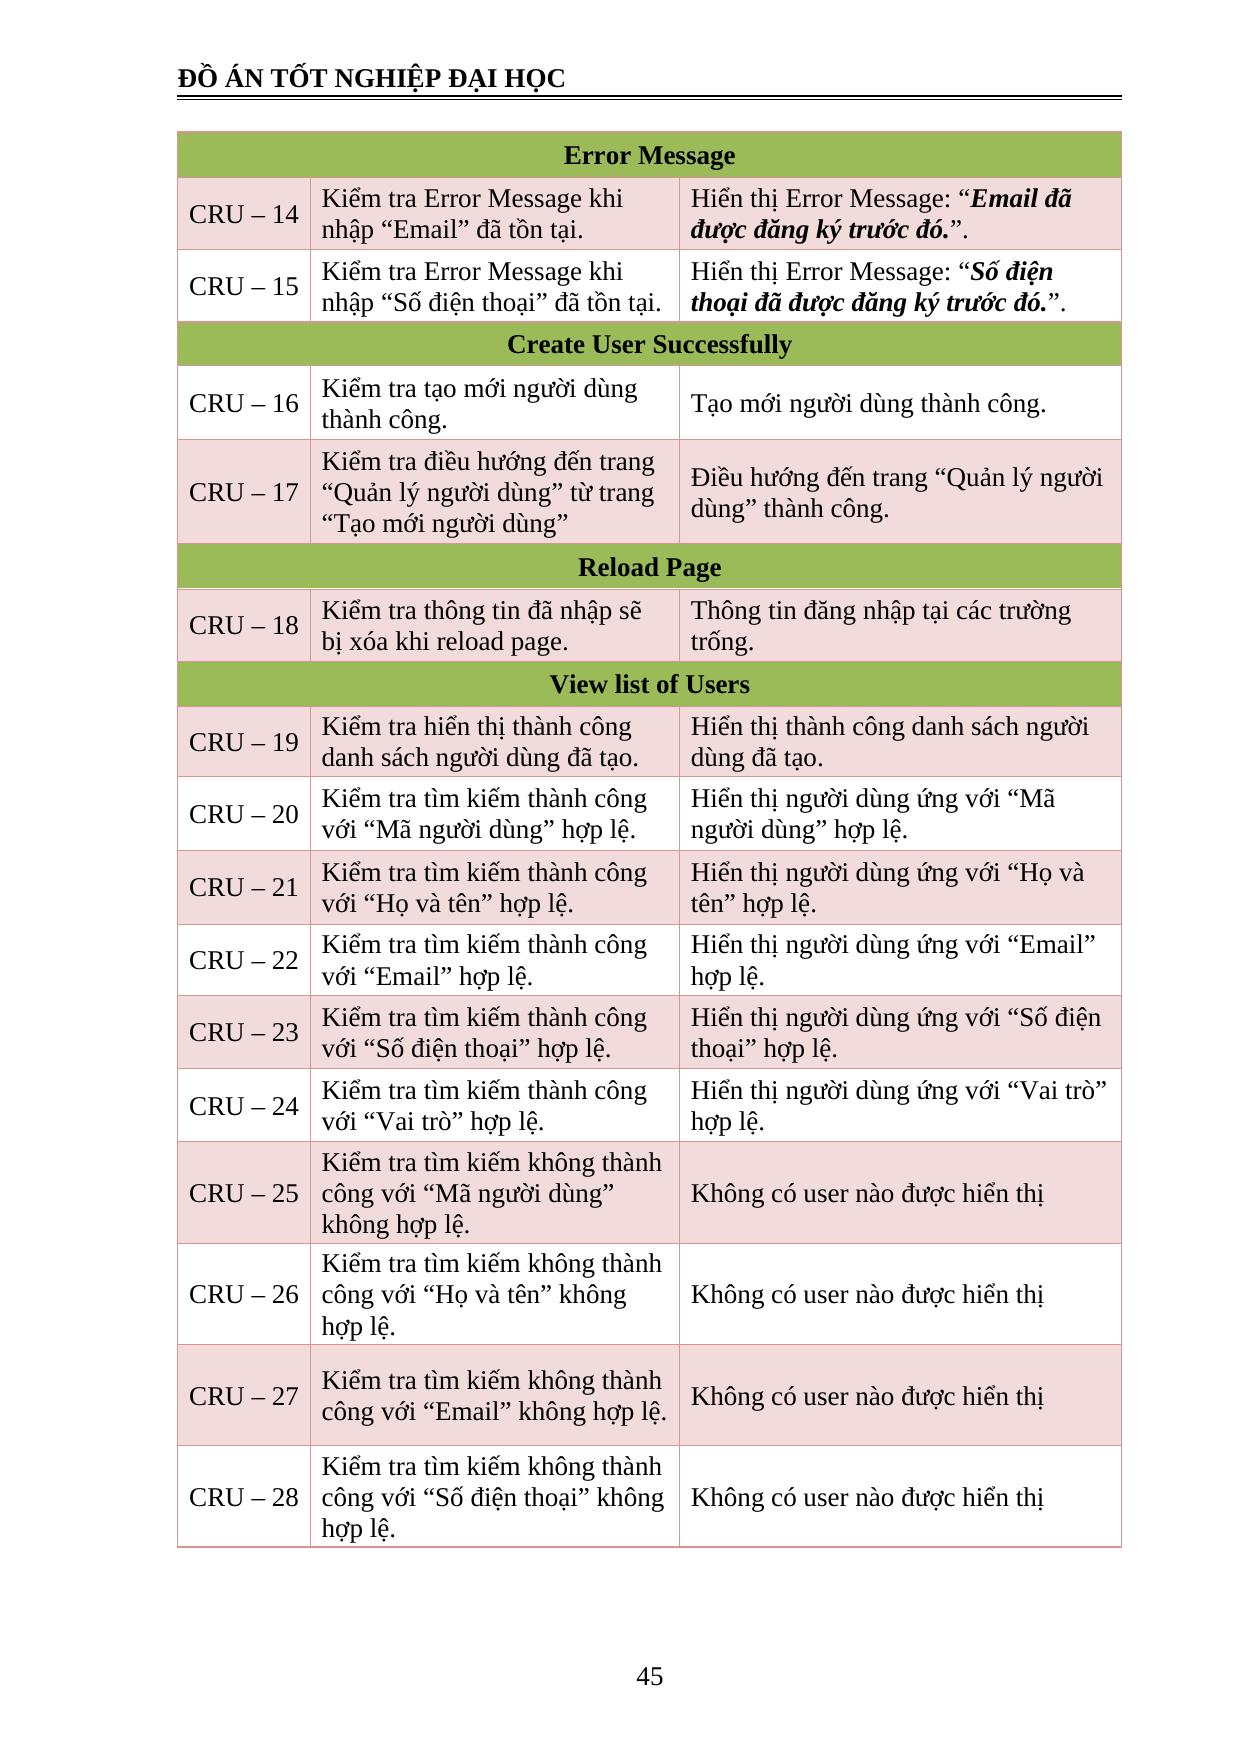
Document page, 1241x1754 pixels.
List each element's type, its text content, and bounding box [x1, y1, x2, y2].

table_cell Kiểm tra tìm kiếm không thành công với “Email” không hợp lệ. [311, 1345, 679, 1445]
table_cell Không có user nào được hiển thị [680, 1345, 1121, 1445]
table_cell Kiểm tra tìm kiếm thành công với “Email” hợp lệ. [311, 925, 679, 995]
table_cell CRU – 22 [178, 925, 310, 995]
table_cell Hiển thị thành công danh sách người dùng đã tạo. [680, 707, 1121, 776]
table_cell Reload Page [178, 544, 1121, 588]
table_cell Kiểm tra tìm kiếm thành công với “Mã người dùng” hợp lệ. [311, 777, 679, 849]
table_cell Không có user nào được hiển thị [680, 1142, 1121, 1243]
table_cell Create User Successfully [178, 323, 1121, 365]
table_cell CRU – 15 [178, 250, 310, 321]
table_cell Kiểm tra tìm kiếm thành công với “Họ và tên” hợp lệ. [311, 851, 679, 924]
table_cell Kiểm tra điều hướng đến trang “Quản lý người dùng” từ trang “Tạo mới người dùng” [311, 440, 679, 543]
table_cell Error Message [178, 133, 1121, 177]
table_cell CRU – 18 [178, 590, 310, 661]
table_cell Hiển thị Error Message: “Email đã được đăng ký trước đó.”. [680, 178, 1121, 249]
table_cell Hiển thị Error Message: “Số điện thoại đã được đăng ký trước đó.”. [680, 250, 1121, 321]
table_cell Thông tin đăng nhập tại các trường trống. [680, 590, 1121, 661]
table_cell Kiểm tra tìm kiếm không thành công với “Họ và tên” không hợp lệ. [311, 1244, 679, 1344]
table_cell Kiểm tra thông tin đã nhập sẽ bị xóa khi reload page. [311, 590, 679, 661]
table_cell CRU – 25 [178, 1142, 310, 1243]
table_cell Kiểm tra tìm kiếm thành công với “Vai trò” hợp lệ. [311, 1069, 679, 1141]
table_cell Kiểm tra hiển thị thành công danh sách người dùng đã tạo. [311, 707, 679, 776]
table_cell CRU – 20 [178, 777, 310, 849]
table_cell CRU – 26 [178, 1244, 310, 1344]
table_cell Kiểm tra tạo mới người dùng thành công. [311, 366, 679, 439]
table_cell CRU – 21 [178, 851, 310, 924]
table_cell Tạo mới người dùng thành công. [680, 366, 1121, 439]
table_cell CRU – 23 [178, 996, 310, 1068]
table_cell CRU – 19 [178, 707, 310, 776]
table_cell Không có user nào được hiển thị [680, 1244, 1121, 1344]
table_cell Hiển thị người dùng ứng với “Mã người dùng” hợp lệ. [680, 777, 1121, 849]
table_cell CRU – 28 [178, 1446, 310, 1546]
table_cell Kiểm tra tìm kiếm không thành công với “Mã người dùng” không hợp lệ. [311, 1142, 679, 1243]
table_cell Kiểm tra tìm kiếm thành công với “Số điện thoại” hợp lệ. [311, 996, 679, 1068]
table_cell CRU – 17 [178, 440, 310, 543]
table_cell View list of Users [178, 662, 1121, 706]
table_cell Kiểm tra Error Message khi nhập “Số điện thoại” đã tồn tại. [311, 250, 679, 321]
table_cell Kiểm tra Error Message khi nhập “Email” đã tồn tại. [311, 178, 679, 249]
table_cell Không có user nào được hiển thị [680, 1446, 1121, 1546]
table_cell Kiểm tra tìm kiếm không thành công với “Số điện thoại” không hợp lệ. [311, 1446, 679, 1546]
table_cell CRU – 16 [178, 366, 310, 439]
table_cell Hiển thị người dùng ứng với “Vai trò” hợp lệ. [680, 1069, 1121, 1141]
table_cell CRU – 27 [178, 1345, 310, 1445]
table_cell Hiển thị người dùng ứng với “Email” hợp lệ. [680, 925, 1121, 995]
table_cell Hiển thị người dùng ứng với “Họ và tên” hợp lệ. [680, 851, 1121, 924]
table_cell Hiển thị người dùng ứng với “Số điện thoại” hợp lệ. [680, 996, 1121, 1068]
table_cell CRU – 14 [178, 178, 310, 249]
table_cell Điều hướng đến trang “Quản lý người dùng” thành công. [680, 440, 1121, 543]
table_cell CRU – 24 [178, 1069, 310, 1141]
